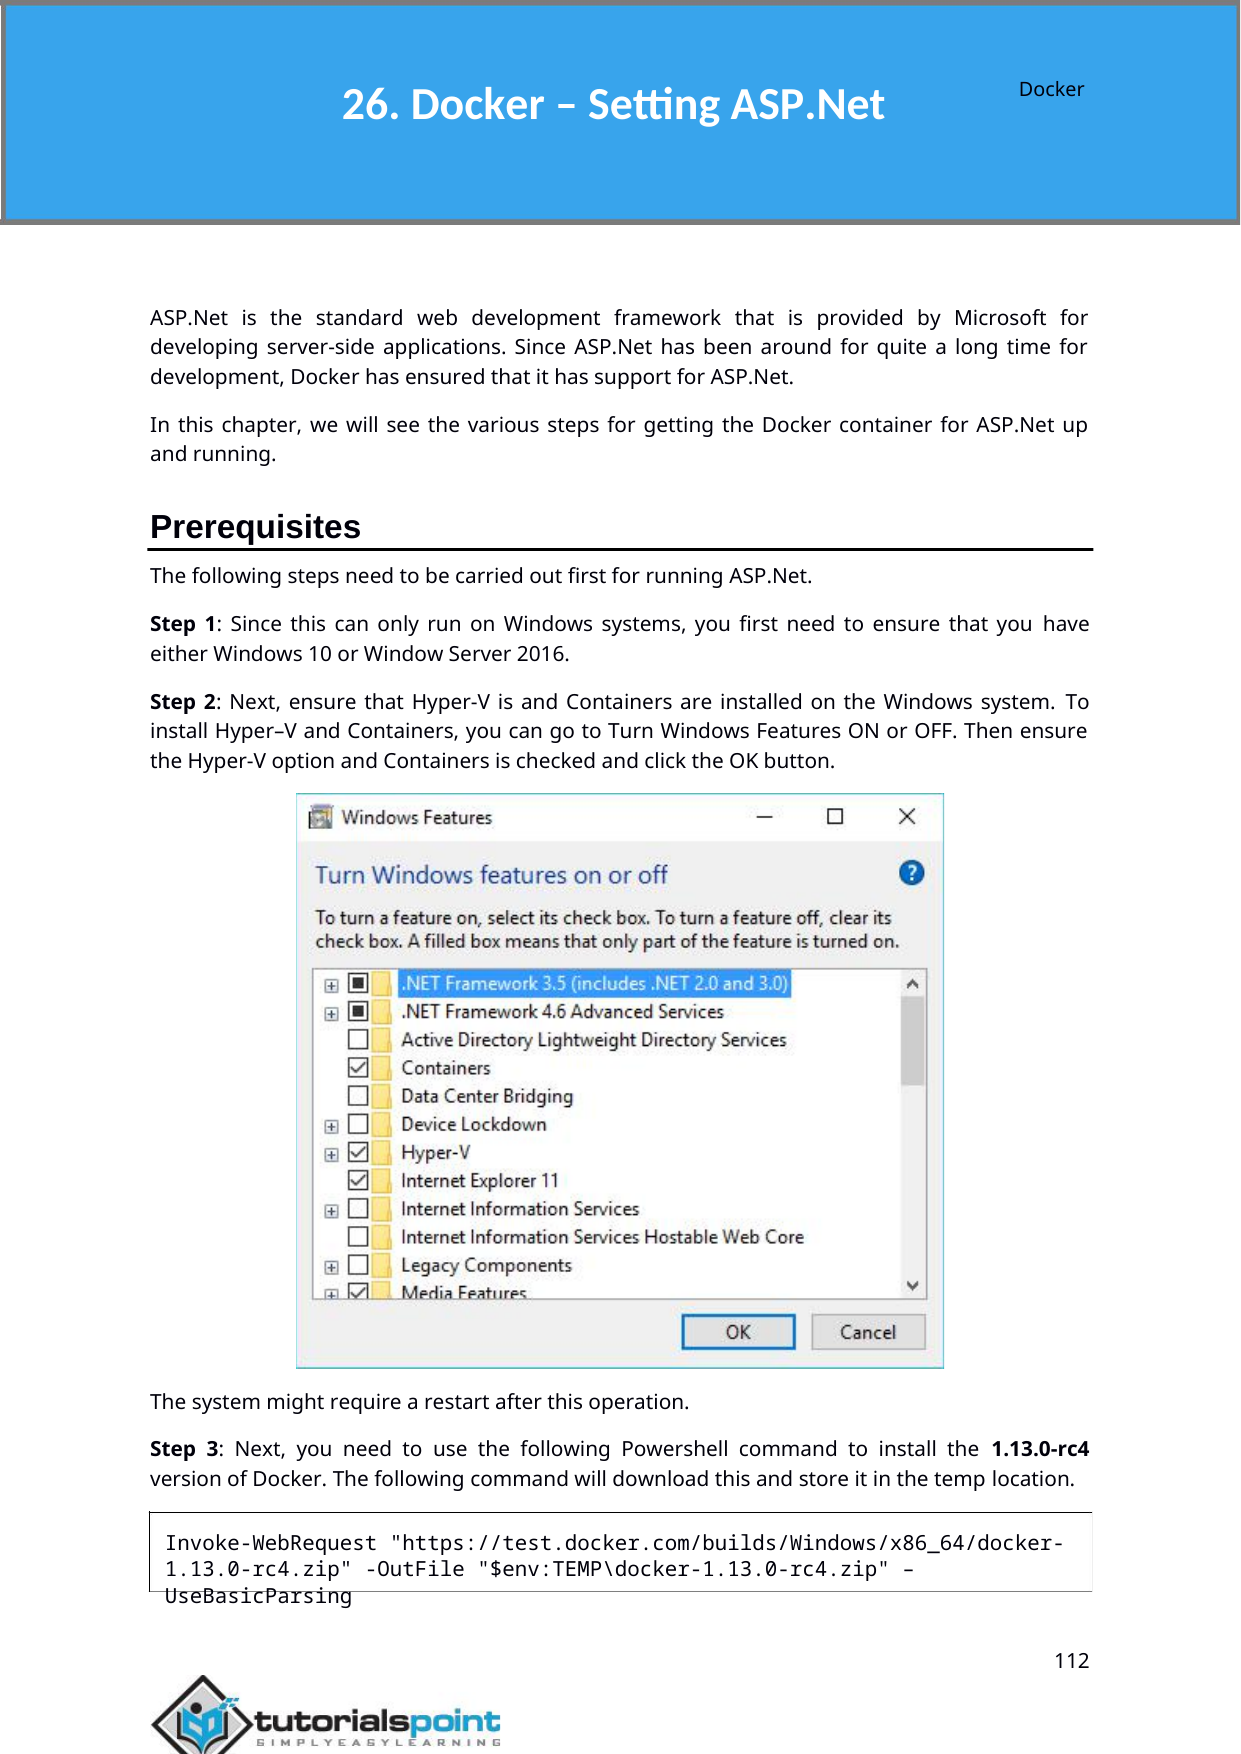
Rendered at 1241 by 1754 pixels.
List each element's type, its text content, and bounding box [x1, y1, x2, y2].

text Prerequisites [150, 507, 1090, 546]
text Invoke-WebRequest "https://test.docker.com/builds/Windows/x86_64/docker-1.13.0-rc4.zip" -OutFile "$env:TEMP\docker-1.13.0-rc4.zip" –UseBasicParsing [164, 1529, 1075, 1610]
picture [296, 793, 945, 1369]
text Step 1: Since this can only run on Windows systems, you first need to ensure that you have either Windows 10 or Window Server 2016. [150, 609, 1089, 667]
text Step 2: Next, ensure that Hyper-V is and Containers are installed on the Windows system. To install Hyper–V and Containers, you can go to Turn Windows Features ON or OFF. Then ensure the Hyper-V option and Containers is checked and click the OK button. [150, 687, 1089, 775]
text 112 [150, 1646, 1089, 1675]
text Step 3: Next, you need to use the following Powershell command to install the 1.13.0-rc4 version of Docker. The following command will download this and store it in the temp location. [150, 1434, 1089, 1493]
text In this chapter, we will see the various steps for getting the Docker container for ASP.Net up and running. [150, 410, 1089, 468]
picture [150, 1675, 501, 1754]
text The following steps need to be carried out first for running ASP.Net. [150, 562, 1090, 590]
text 26. Docker – Setting ASP.Net [342, 75, 944, 131]
text The system might require a restart after this operation. [150, 1387, 1090, 1415]
picture [148, 1511, 1093, 1592]
text ASP.Net is the standard web development framework that is provided by Microsoft for developing server-side applications. Since ASP.Net has been around for quite a long time for development, Docker has ensured that it has support for ASP.Net. [150, 303, 1089, 391]
text Docker [1019, 75, 1090, 102]
picture [0, 0, 1241, 225]
